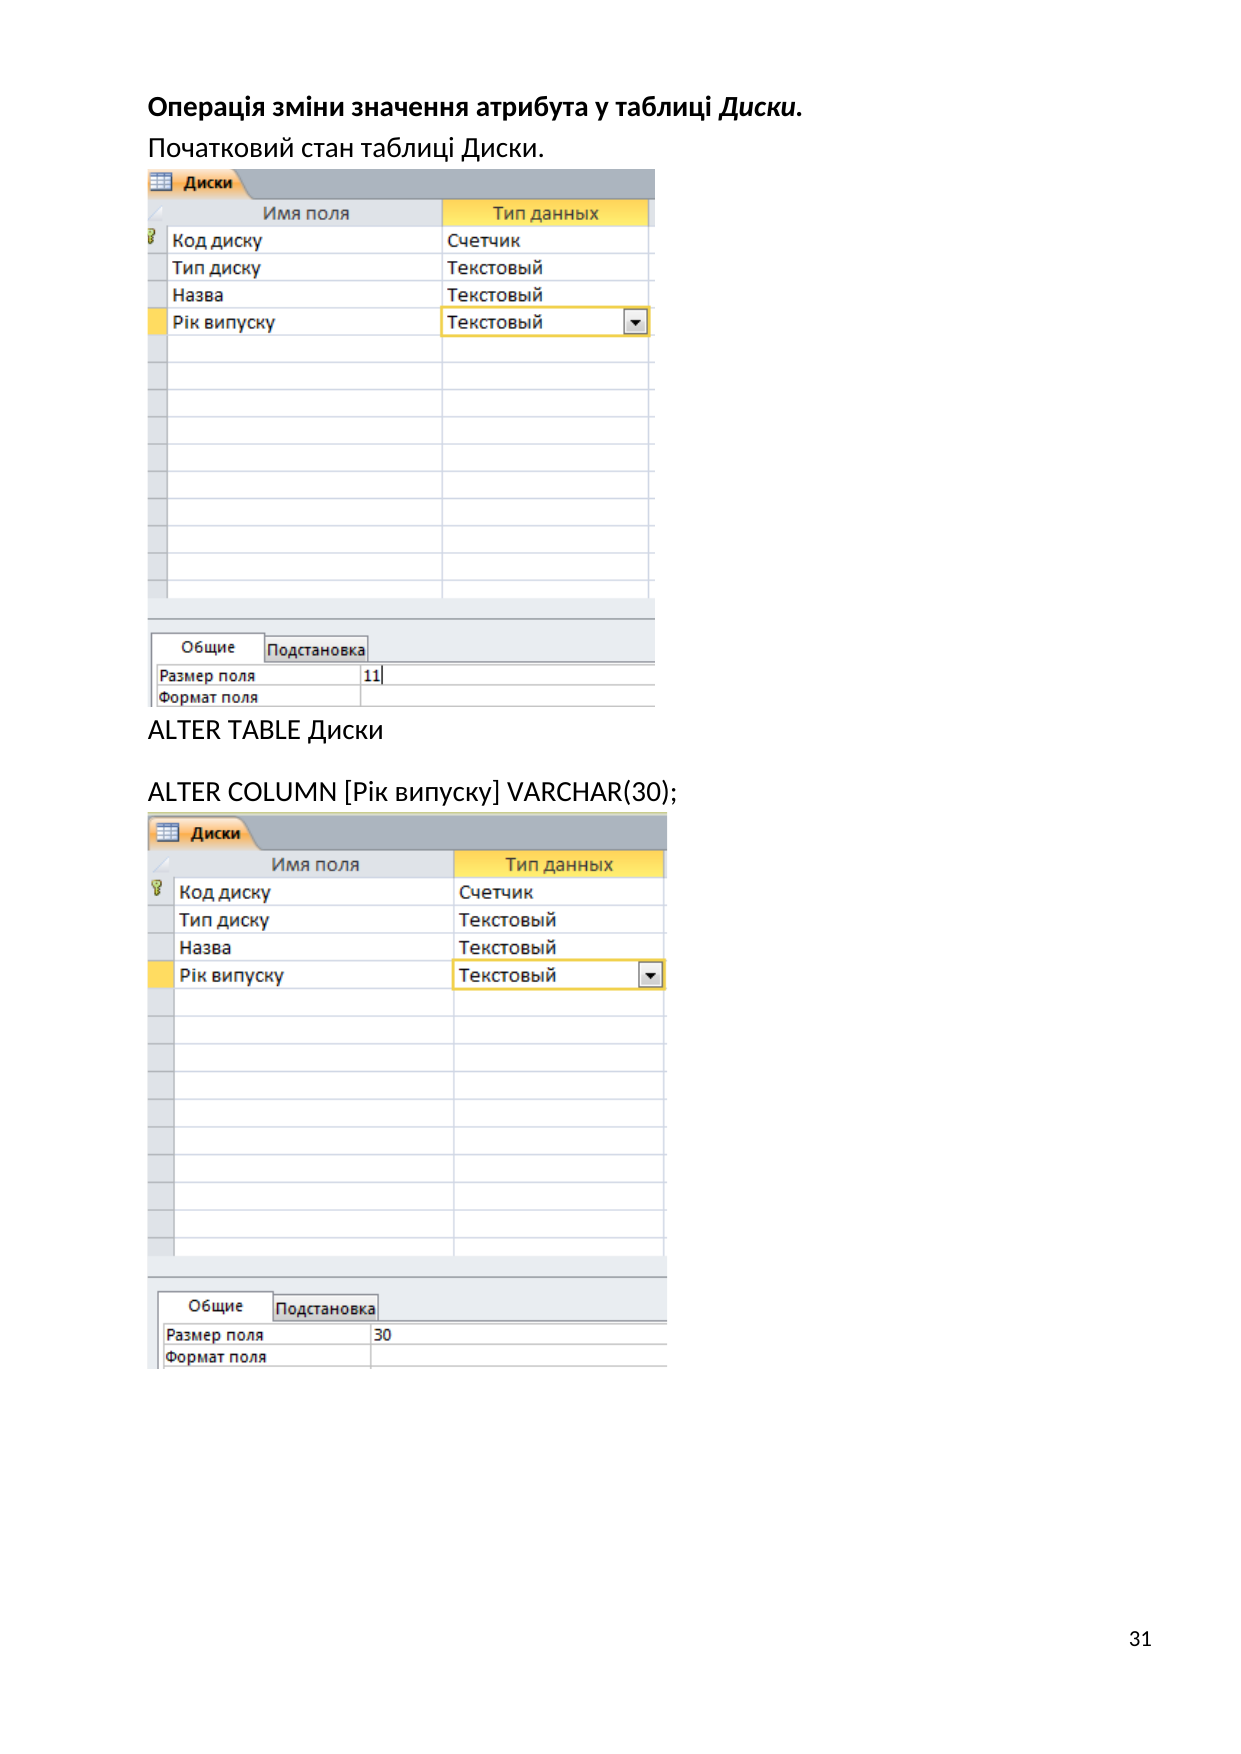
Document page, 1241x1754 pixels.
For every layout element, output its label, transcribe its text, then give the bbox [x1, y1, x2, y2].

picture [147, 812, 668, 1369]
picture [147, 169, 655, 707]
